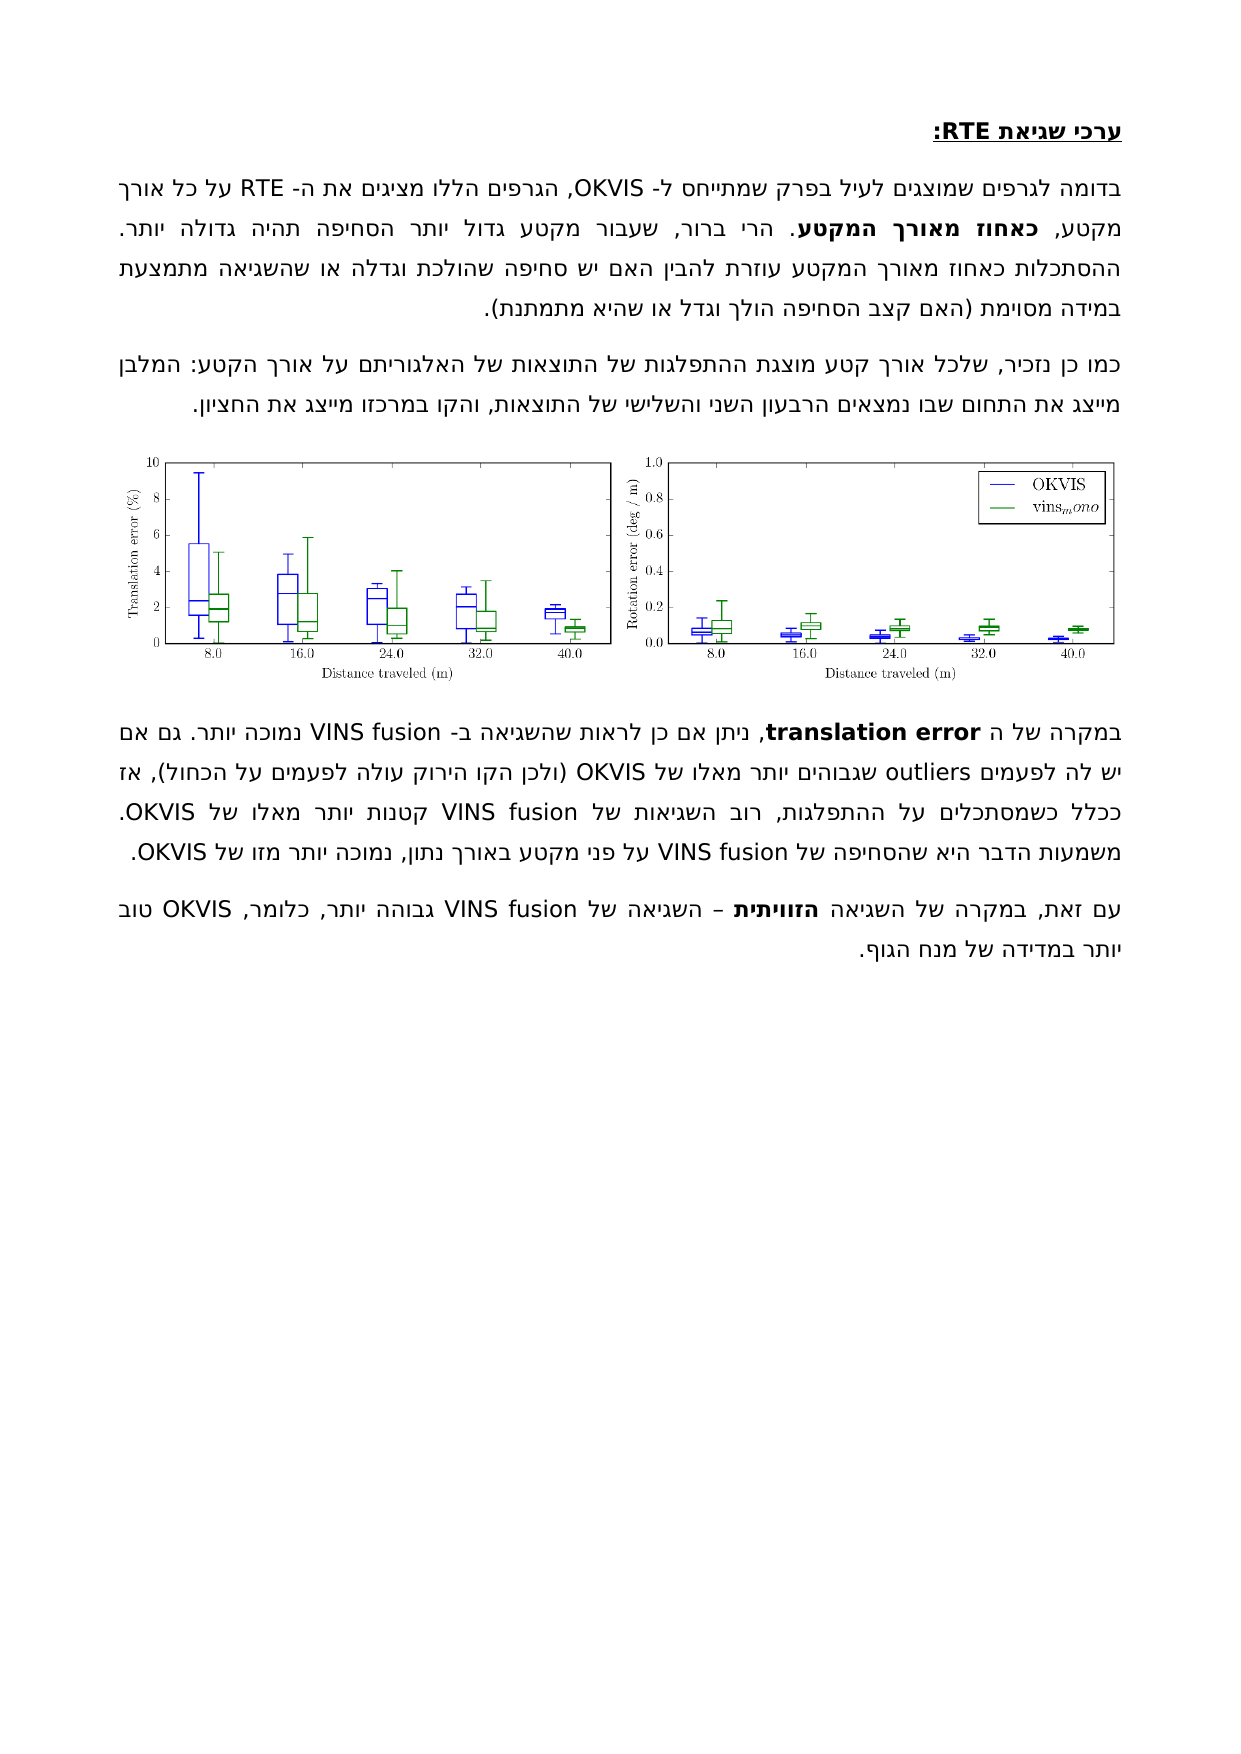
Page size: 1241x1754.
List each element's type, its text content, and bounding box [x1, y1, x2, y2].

text כמו כן נזכיר, שלכל אורך קטע מוצגת ההתפלגות של התוצאות של האלגוריתם על אורך הקטע: המלבן מייצג את התחום שבו נמצאים הרבעון השני והשלישי של התוצאות, והקו במרכזו מייצג את החציון. [118, 351, 1122, 418]
picture [118, 448, 1122, 689]
text במקרה של ה translation error, ניתן אם כן לראות שהשגיאה ב- VINS fusion נמוכה יותר. גם אם יש לה לפעמים outliers שגבוהים יותר מאלו של OKVIS (ולכן הקו הירוק עולה לפעמים על הכחול), אז ככלל כשמסתכלים על ההתפלגות, רוב השגיאות של VINS fusion קטנות יותר מאלו של OKVIS. משמעות הדבר היא שהסחיפה של VINS fusion על פני מקטע באורך נתון, נמוכה יותר מזו של OKVIS. [118, 719, 1122, 866]
text עם זאת, במקרה של השגיאה הזוויתית – השגיאה של VINS fusion גבוהה יותר, כלומר, OKVIS טוב יותר במדידה של מנח הגוף. [118, 896, 1122, 962]
text בדומה לגרפים שמוצגים לעיל בפרק שמתייחס ל- OKVIS, הגרפים הללו מציגים את ה- RTE על כל אורך מקטע, כאחוז מאורך המקטע. הרי ברור, שעבור מקטע גדול יותר הסחיפה תהיה גדולה יותר. ההסתכלות כאחוז מאורך המקטע עוזרת להבין האם יש סחיפה שהולכת וגדלה או שהשגיאה מתמצעת במידה מסוימת (האם קצב הסחיפה הולך וגדל או שהיא מתמתנת). [118, 175, 1122, 321]
text ערכי שגיאת RTE: [118, 118, 1122, 145]
